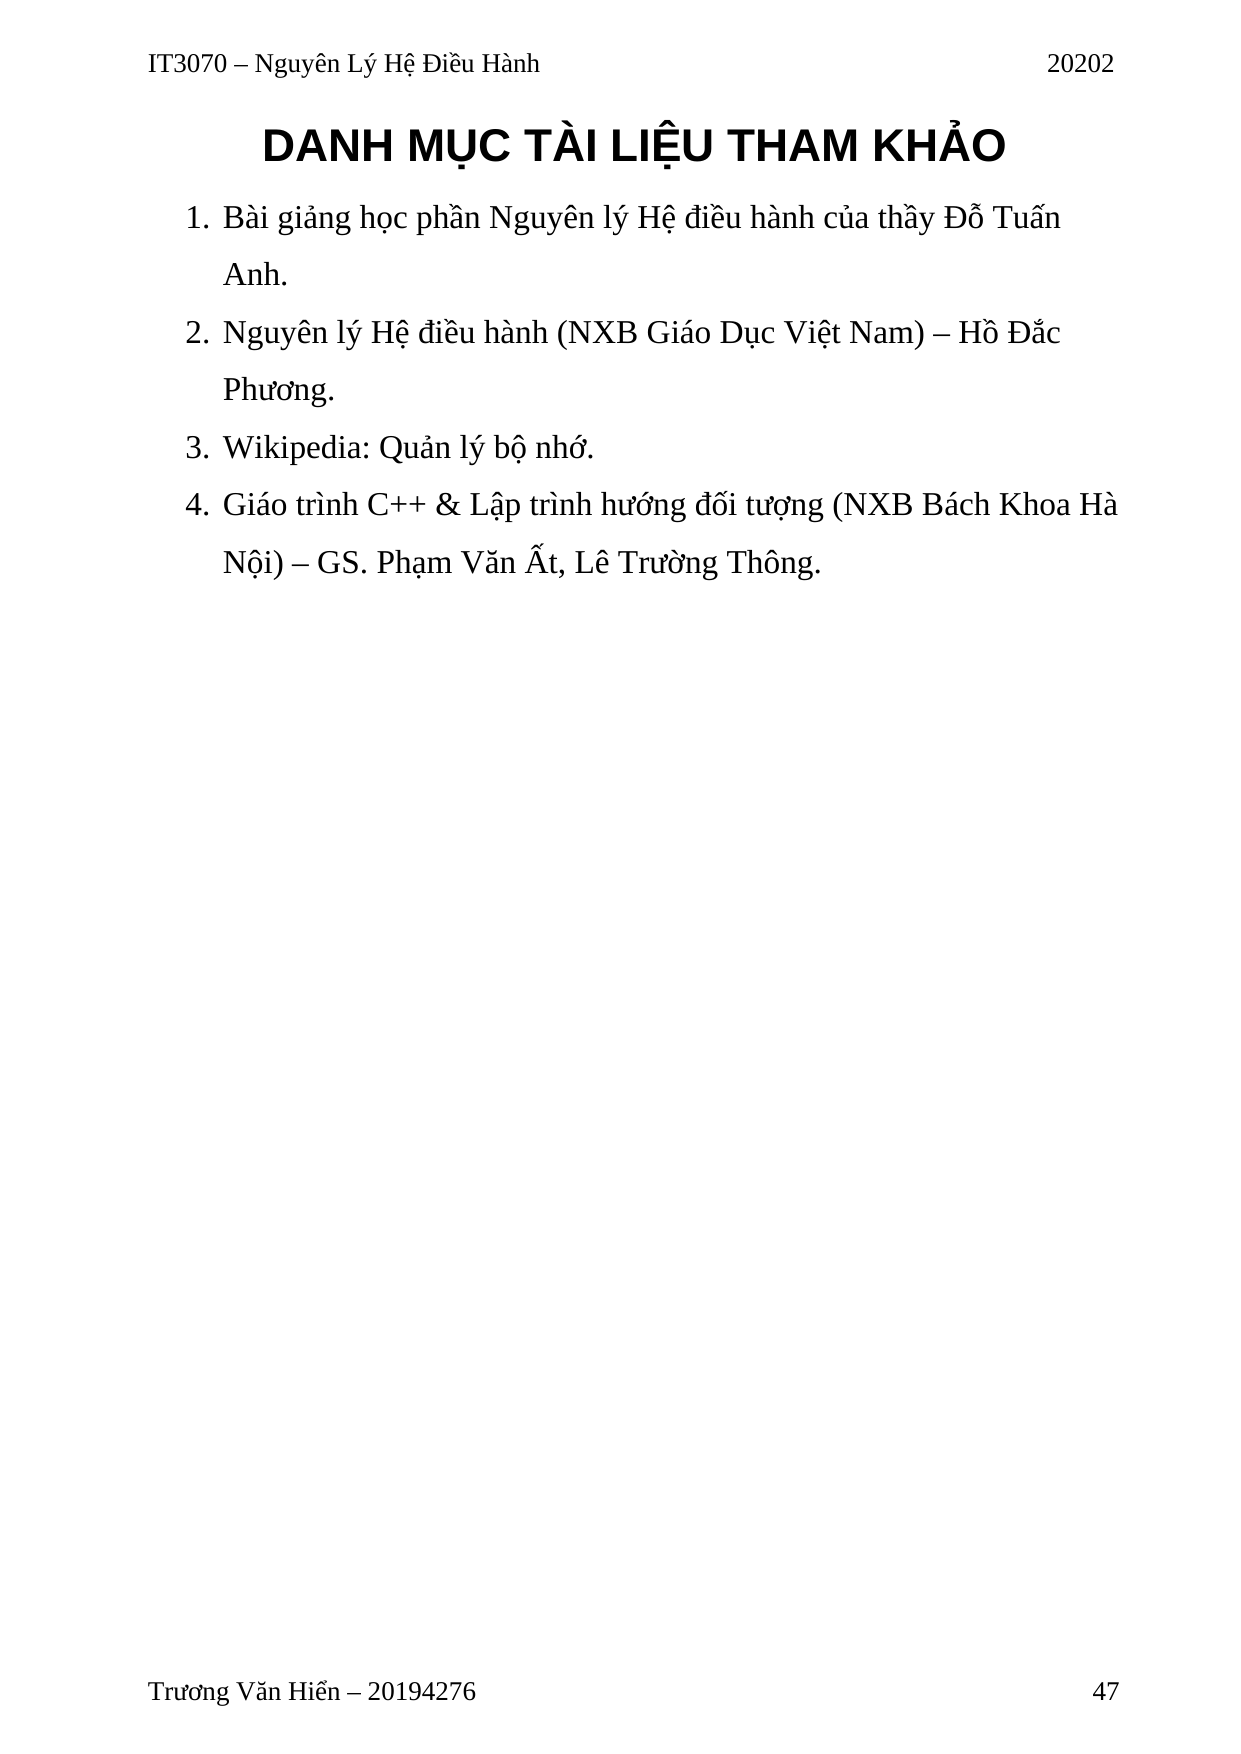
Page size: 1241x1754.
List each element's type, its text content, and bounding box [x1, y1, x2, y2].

text DANH MỤC TÀI LIỆU THAM KHẢO [148, 118, 1122, 171]
list Bài giảng học phần Nguyên lý Hệ điều hành của thầy Đỗ Tuấn Anh. [185, 197, 1122, 293]
list Wikipedia: Quản lý bộ nhớ. [185, 427, 1122, 466]
list Nguyên lý Hệ điều hành (NXB Giáo Dục Việt Nam) – Hồ Đắc Phương. [185, 312, 1122, 408]
list Giáo trình C++ & Lập trình hướng đối tượng (NXB Bách Khoa Hà Nội) – GS. Phạm Văn Ất, Lê Trường Thông. [185, 485, 1122, 581]
